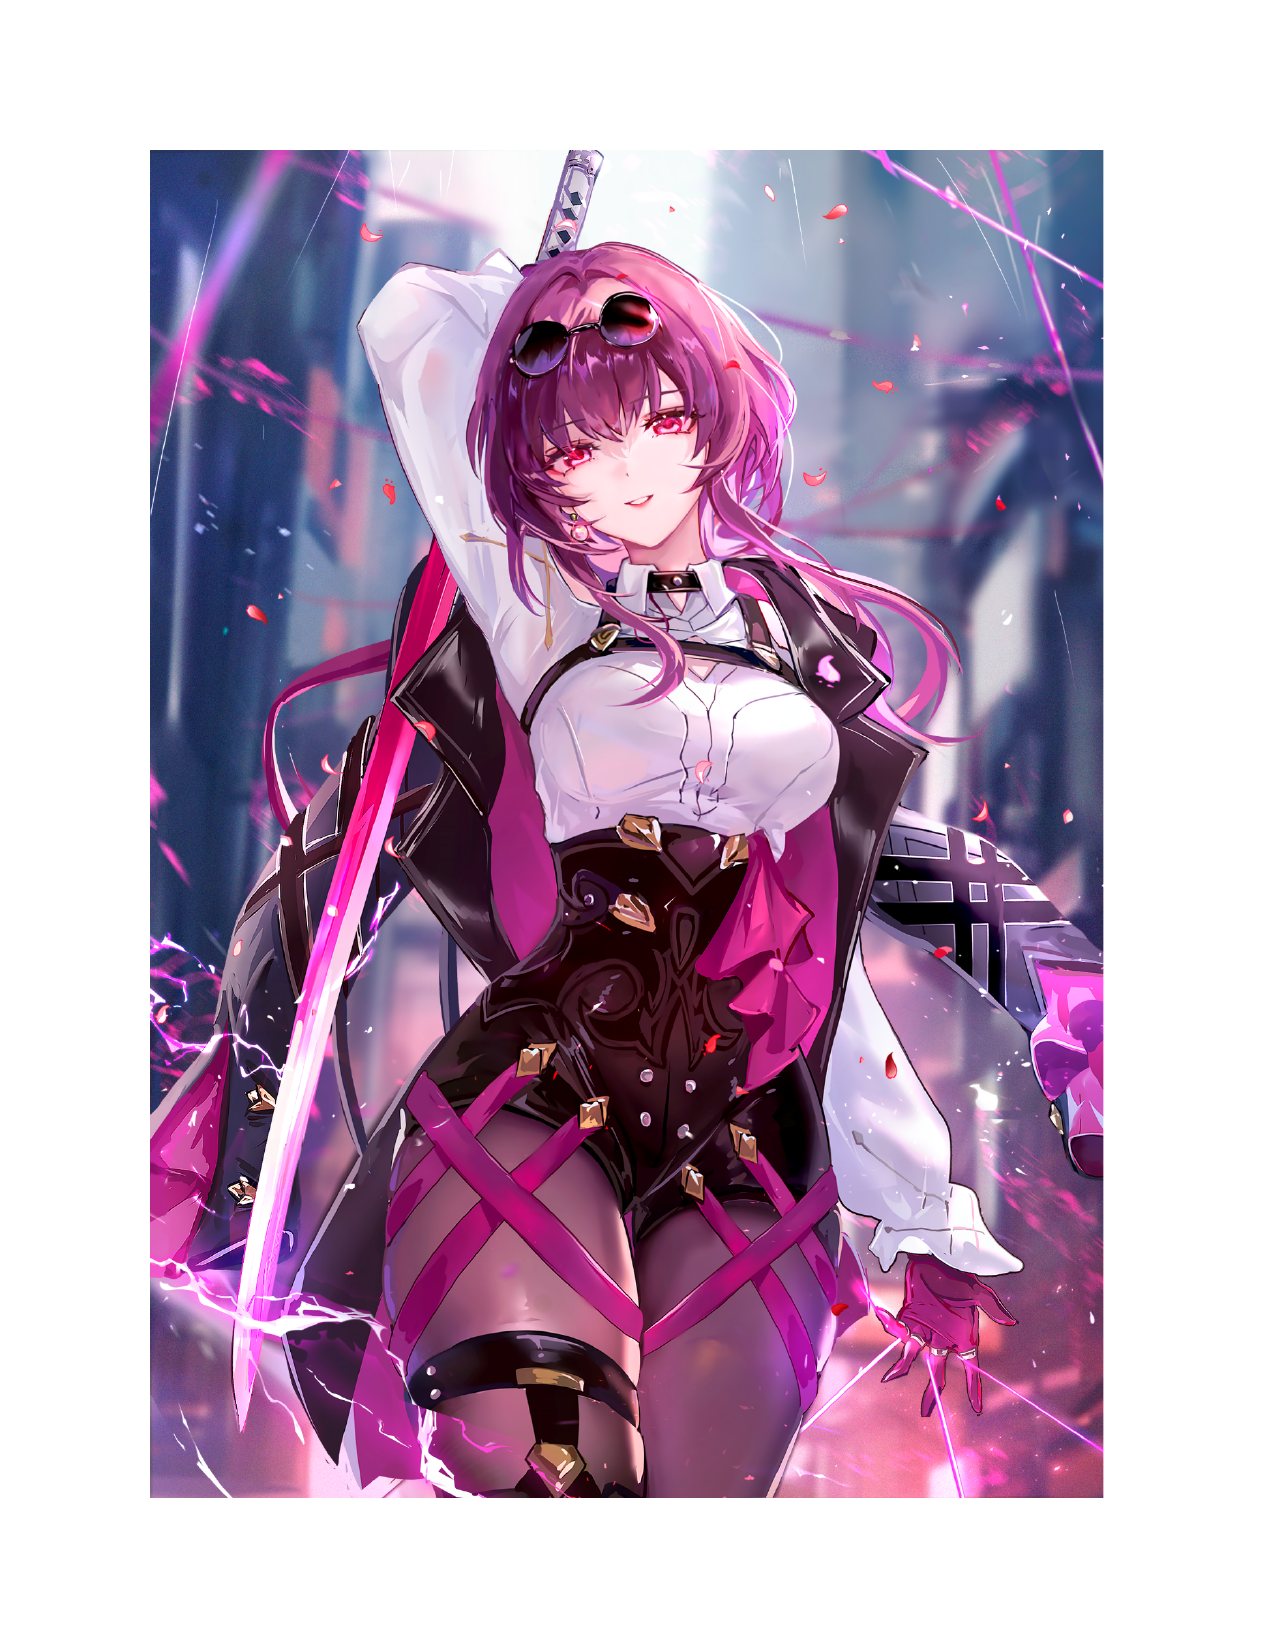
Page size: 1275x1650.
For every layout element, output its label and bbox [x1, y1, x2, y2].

picture [150, 150, 1104, 1498]
